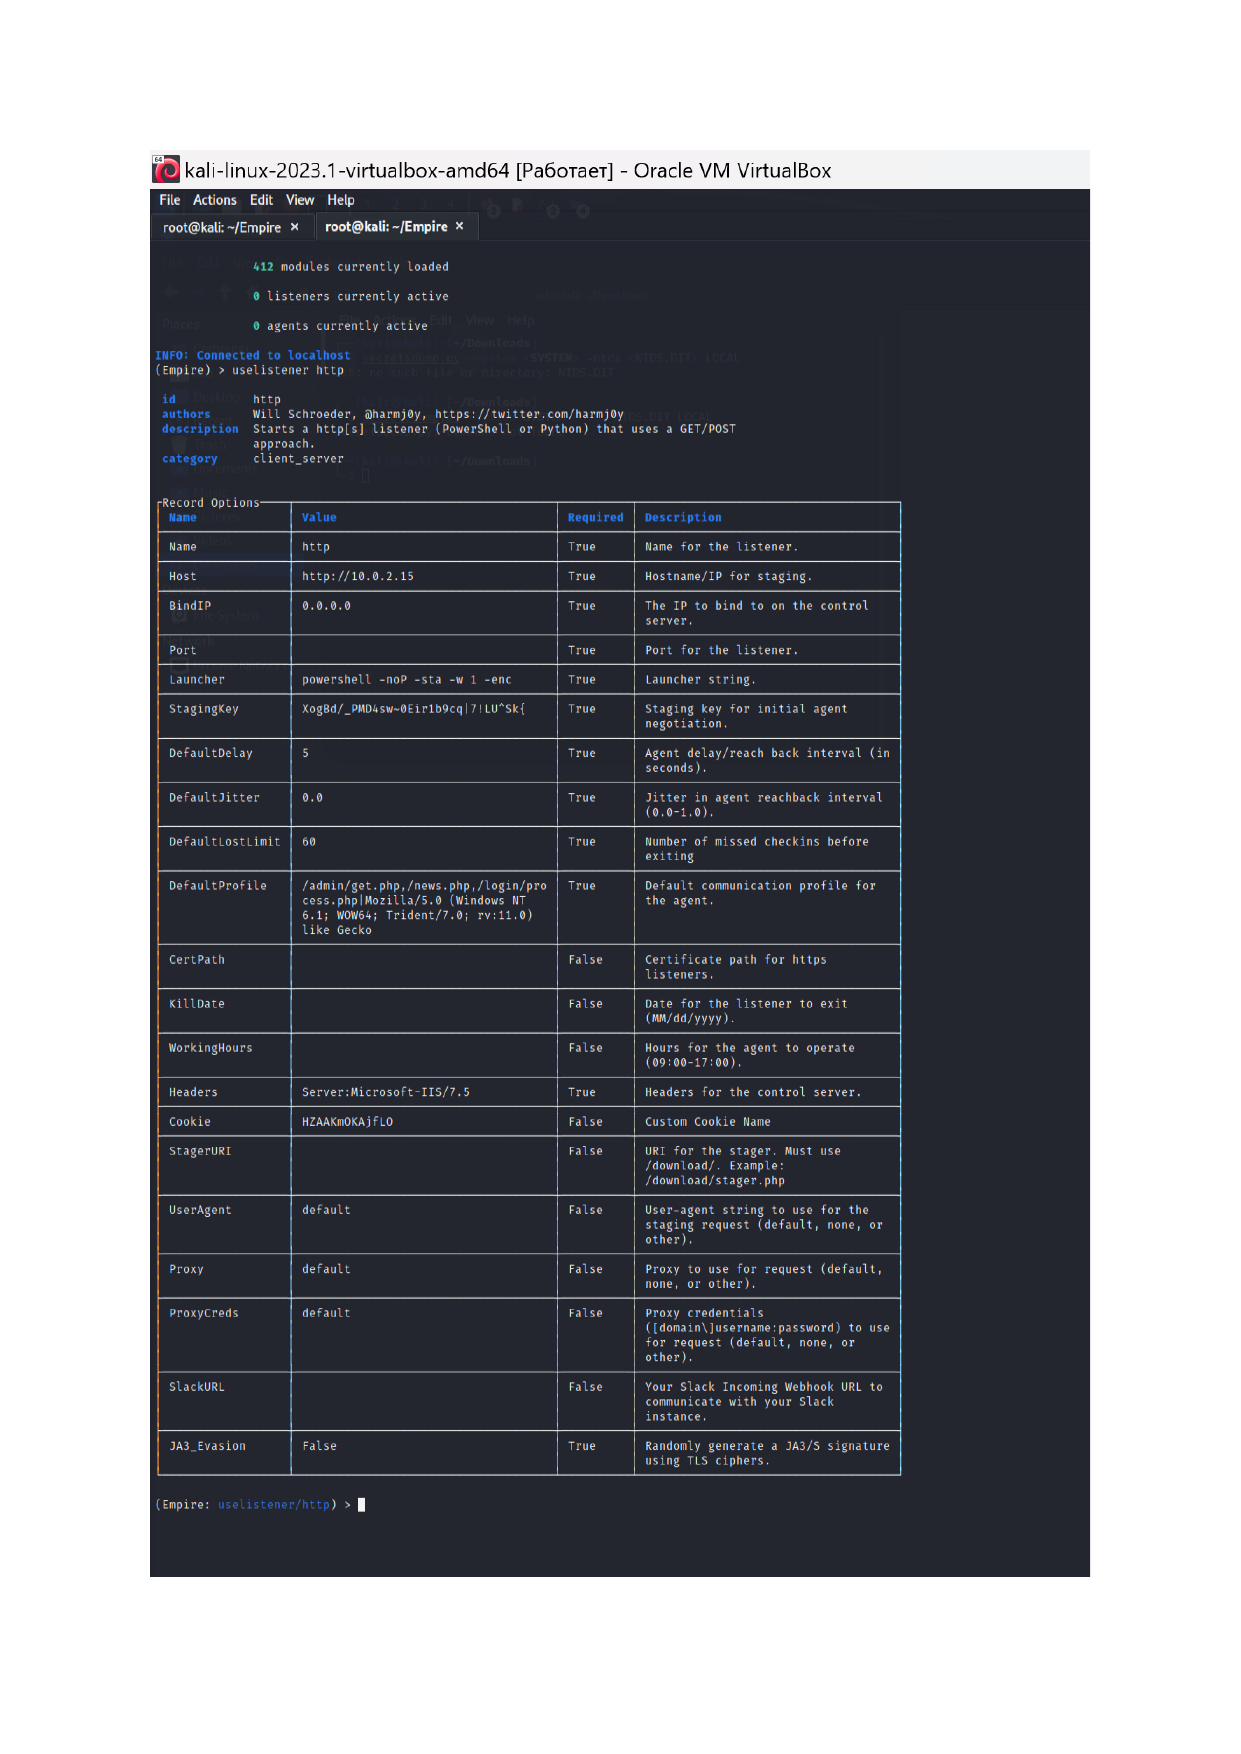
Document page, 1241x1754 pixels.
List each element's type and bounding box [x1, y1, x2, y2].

picture [150, 150, 1091, 1577]
